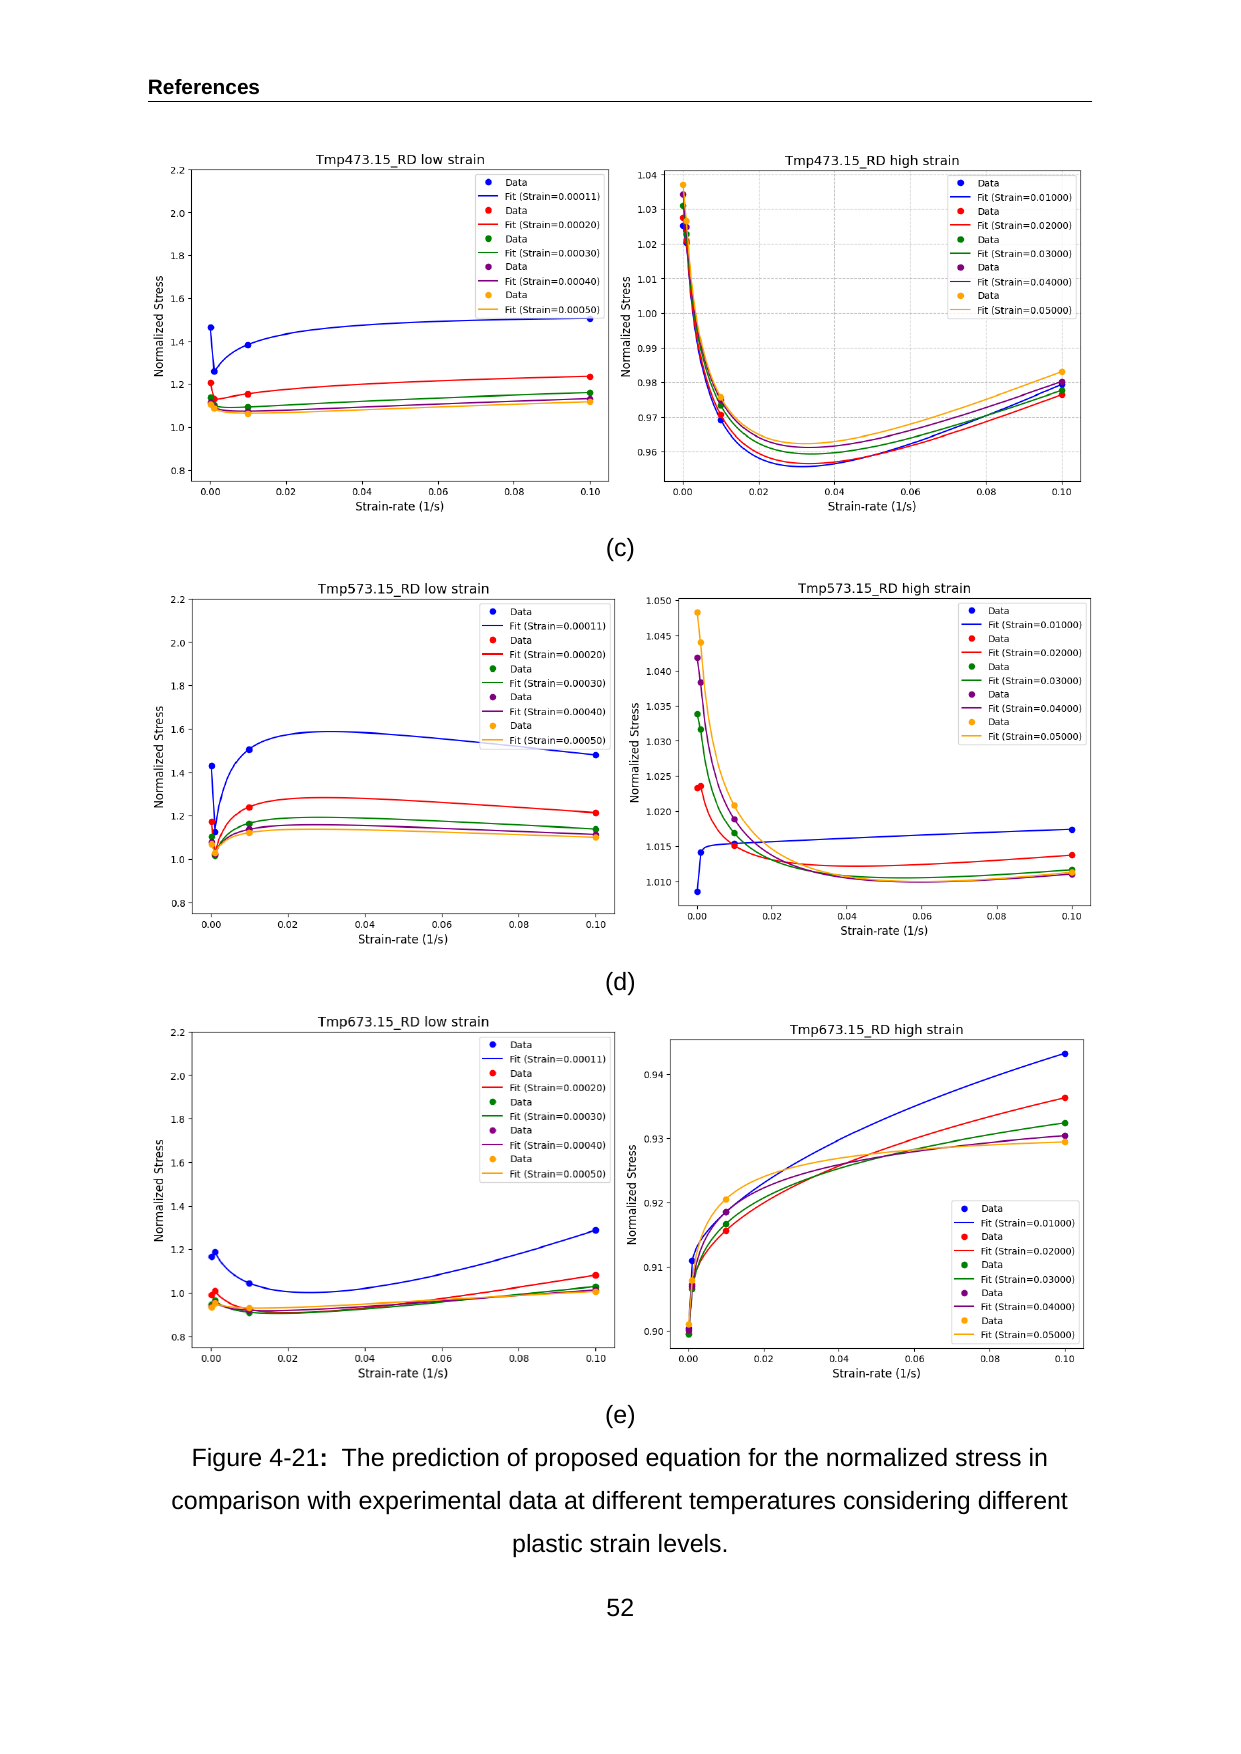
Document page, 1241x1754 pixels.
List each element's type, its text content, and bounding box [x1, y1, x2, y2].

text (d) [148, 966, 1092, 995]
picture [147, 1009, 1090, 1386]
picture [623, 576, 1096, 943]
picture [147, 576, 621, 952]
picture [147, 147, 1087, 519]
text (e) [148, 1400, 1092, 1428]
text (c) [148, 533, 1092, 562]
